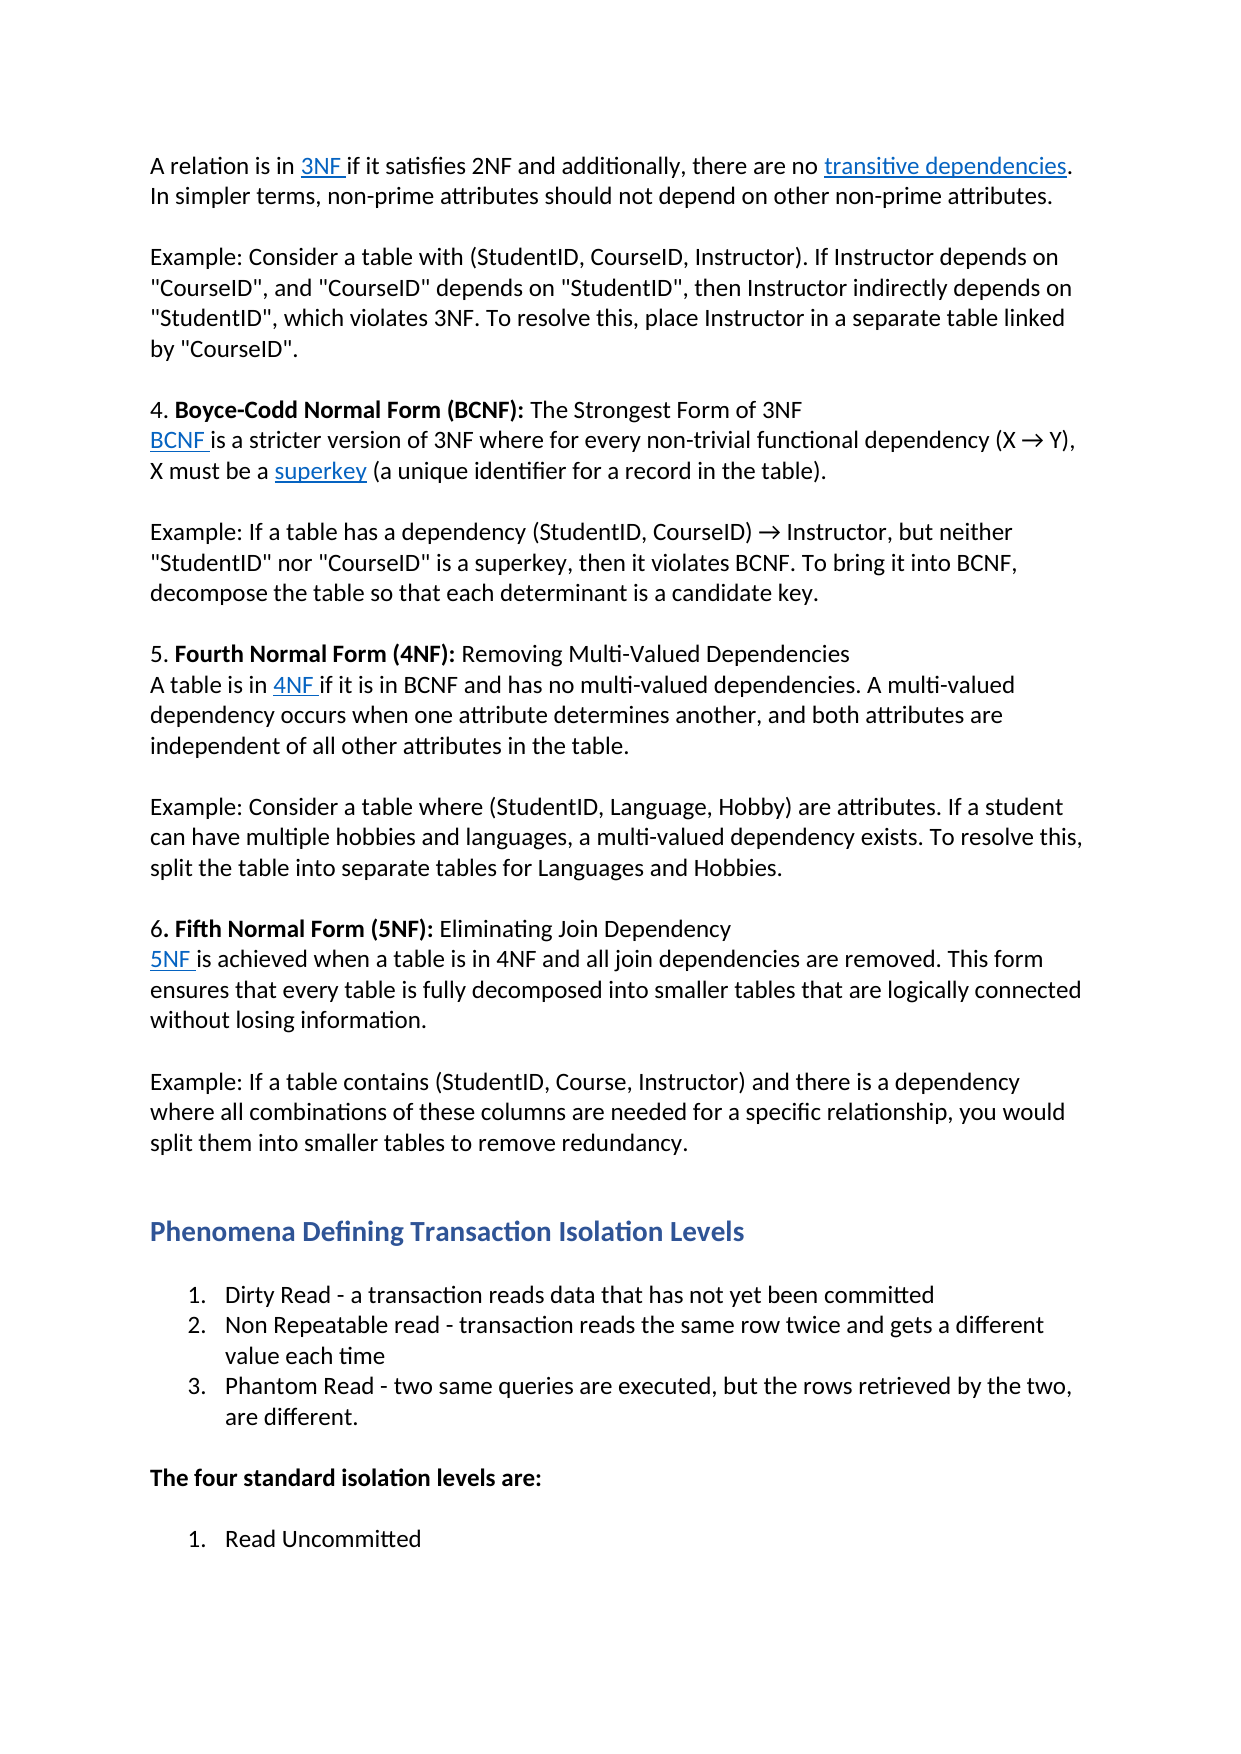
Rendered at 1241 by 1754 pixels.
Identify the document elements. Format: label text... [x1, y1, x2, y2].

text 5. Fourth Normal Form (4NF): Removing Multi-Valued Dependencies [150, 638, 1090, 669]
text The four standard isolation levels are: [150, 1462, 1090, 1492]
text A relation is in 3NF if it satisfies 2NF and additionally, there are no transitive dependencies. In simpler terms, non-prime attributes should not depend on other non-prime attributes. [150, 150, 1090, 211]
text Example: Consider a table where (StudentID, Language, Hobby) are attributes. If a student can have multiple hobbies and languages, a multi-valued dependency exists. To resolve this, split the table into separate tables for Languages and Hobbies. [150, 791, 1090, 882]
subtitle Phenomena Defining Transaction Isolation Levels [150, 1213, 1090, 1248]
text Example: If a table contains (StudentID, Course, Instructor) and there is a dependency where all combinations of these columns are needed for a specific relationship, you would split them into smaller tables to remove redundancy. [150, 1066, 1090, 1157]
text 4. Boyce-Codd Normal Form (BCNF): The Strongest Form of 3NF [150, 394, 1090, 425]
text A table is in 4NF if it is in BCNF and has no multi-valued dependencies. A multi-valued dependency occurs when one attribute determines another, and both attributes are independent of all other attributes in the table. [150, 669, 1090, 760]
list Dirty Read - a transaction reads data that has not yet been committed [187, 1279, 1090, 1309]
text Example: If a table has a dependency (StudentID, CourseID) → Instructor, but neither "StudentID" nor "CourseID" is a superkey, then it violates BCNF. To bring it into BCNF, decompose the table so that each determinant is a candidate key. [150, 516, 1090, 608]
list Read Uncommitted [187, 1523, 1090, 1553]
text 6. Fifth Normal Form (5NF): Eliminating Join Dependency [150, 913, 1090, 943]
text 5NF is achieved when a table is in 4NF and all join dependencies are removed. This form ensures that every table is fully decomposed into smaller tables that are logically connected without losing information. [150, 943, 1090, 1035]
list Phantom Read - two same queries are executed, but the rows retrieved by the two, are different. [187, 1370, 1090, 1431]
list Non Repeatable read - transaction reads the same row twice and gets a different value each time [187, 1309, 1090, 1370]
text BCNF is a stricter version of 3NF where for every non-trivial functional dependency (X → Y), X must be a superkey (a unique identifier for a record in the table). [150, 425, 1090, 486]
text Example: Consider a table with (StudentID, CourseID, Instructor). If Instructor depends on "CourseID", and "CourseID" depends on "StudentID", then Instructor indirectly depends on "StudentID", which violates 3NF. To resolve this, place Instructor in a separate table linked by "CourseID". [150, 242, 1090, 364]
